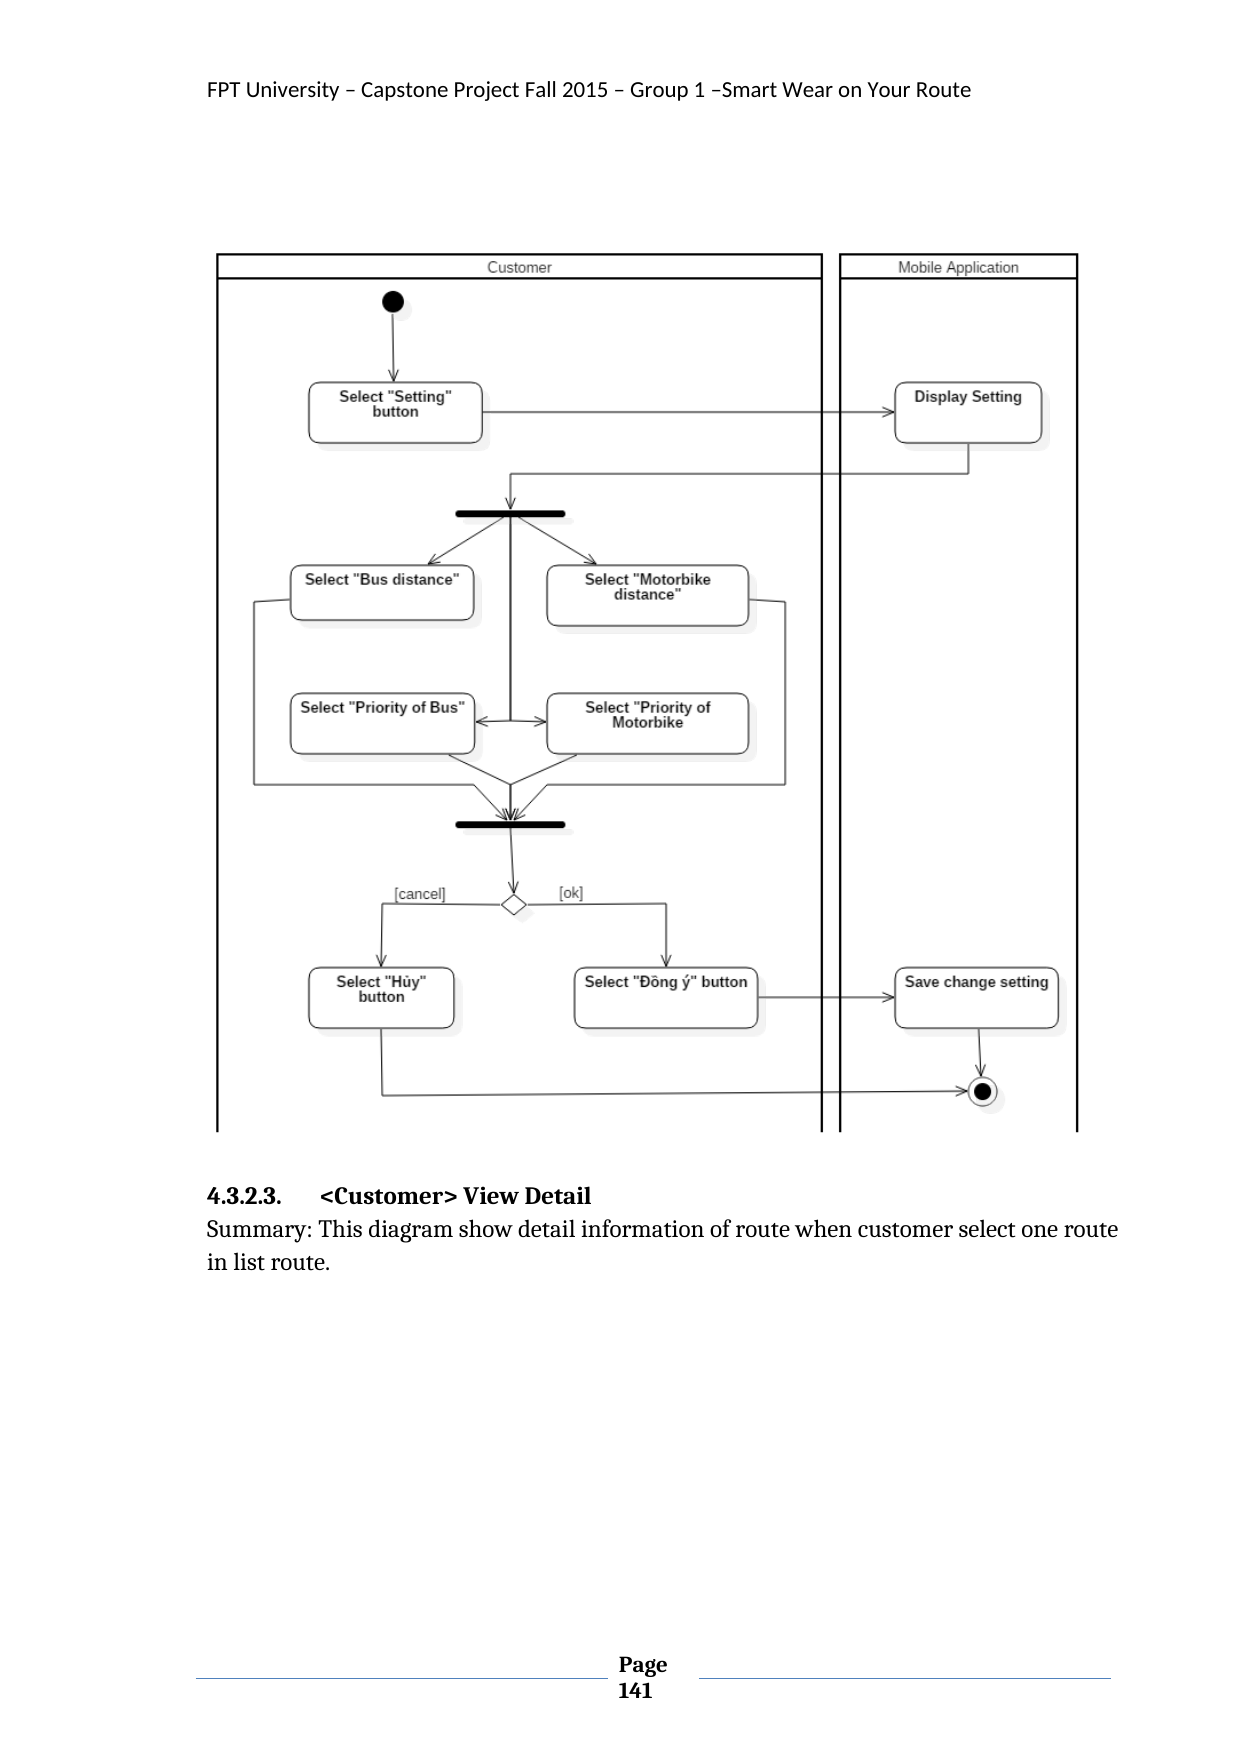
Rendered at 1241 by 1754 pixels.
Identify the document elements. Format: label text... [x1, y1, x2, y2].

subtitle <Customer> View Detail [207, 1182, 1122, 1211]
picture [206, 243, 1123, 1178]
text Summary: This diagram show detail information of route when customer select one route in list route. [207, 1215, 1122, 1277]
